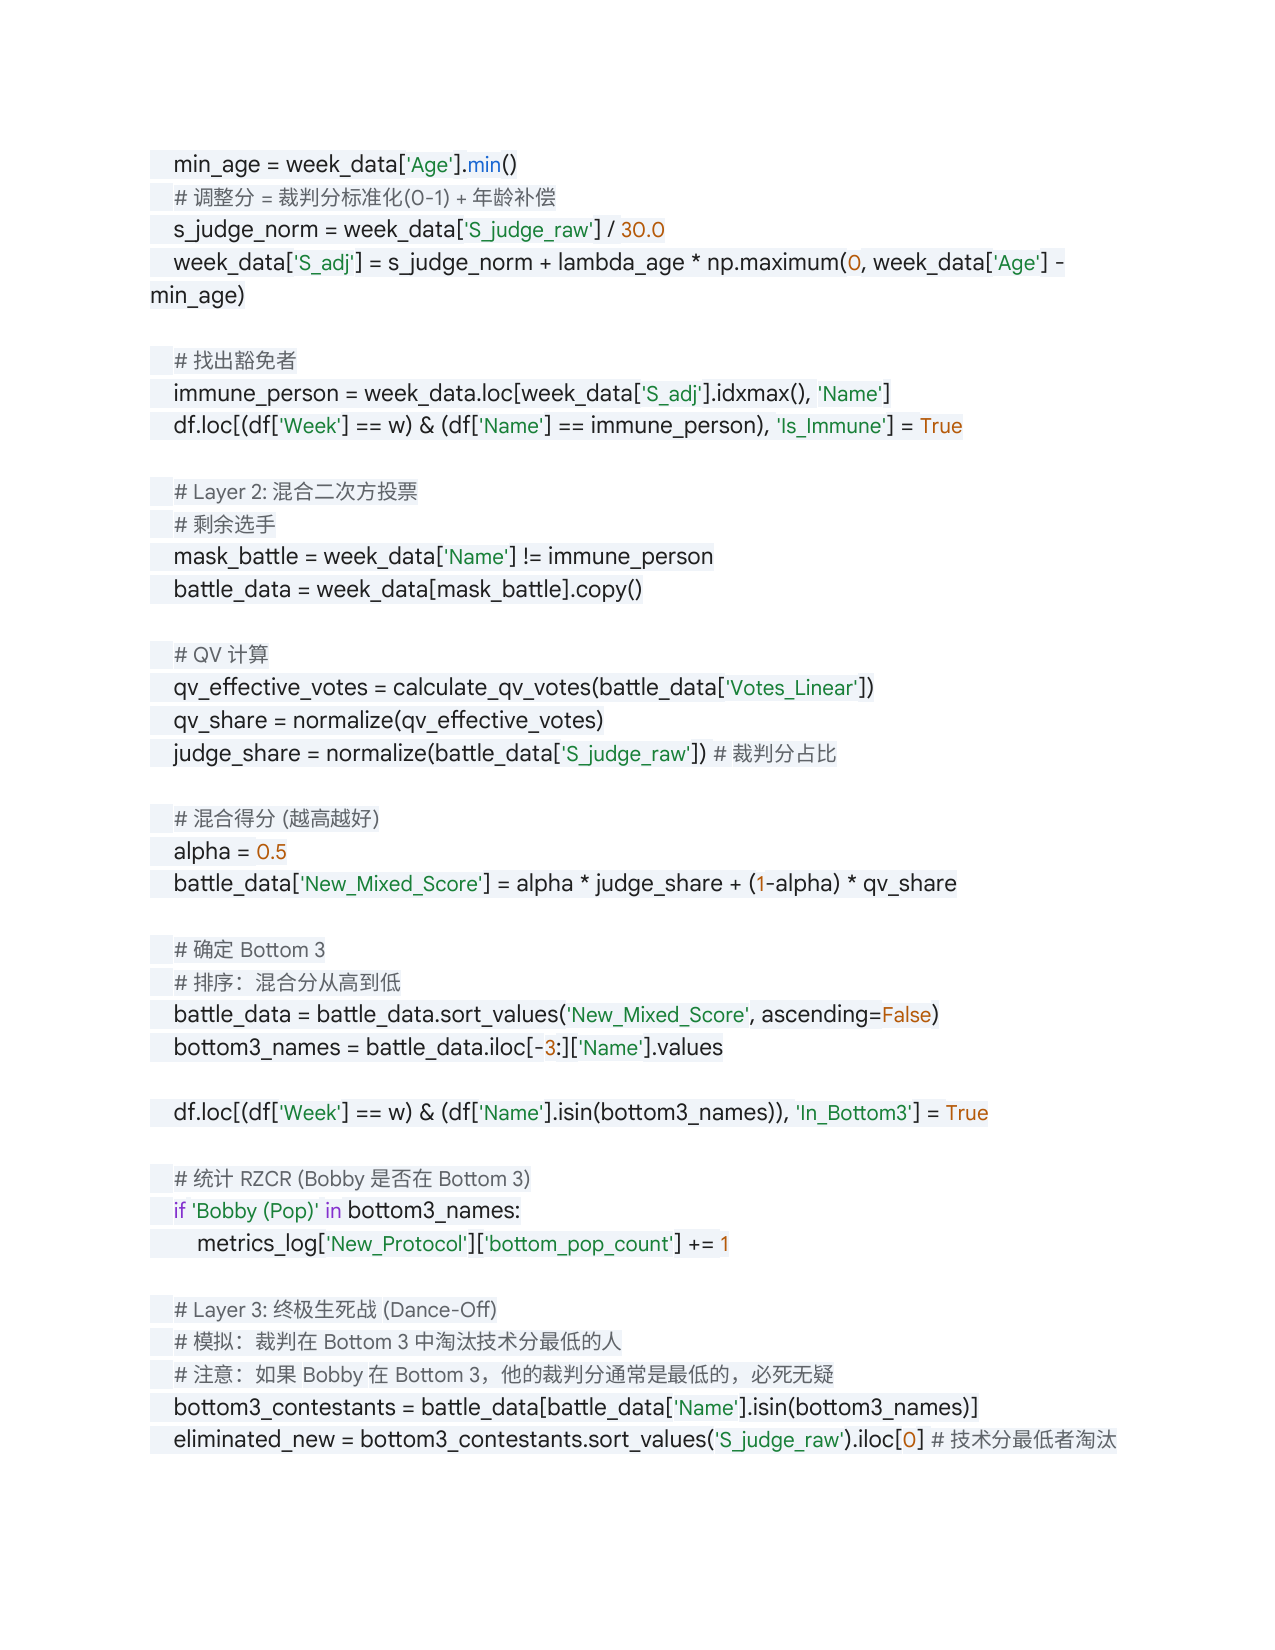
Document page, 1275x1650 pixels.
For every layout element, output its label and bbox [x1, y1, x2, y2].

text [150, 150, 1125, 1487]
